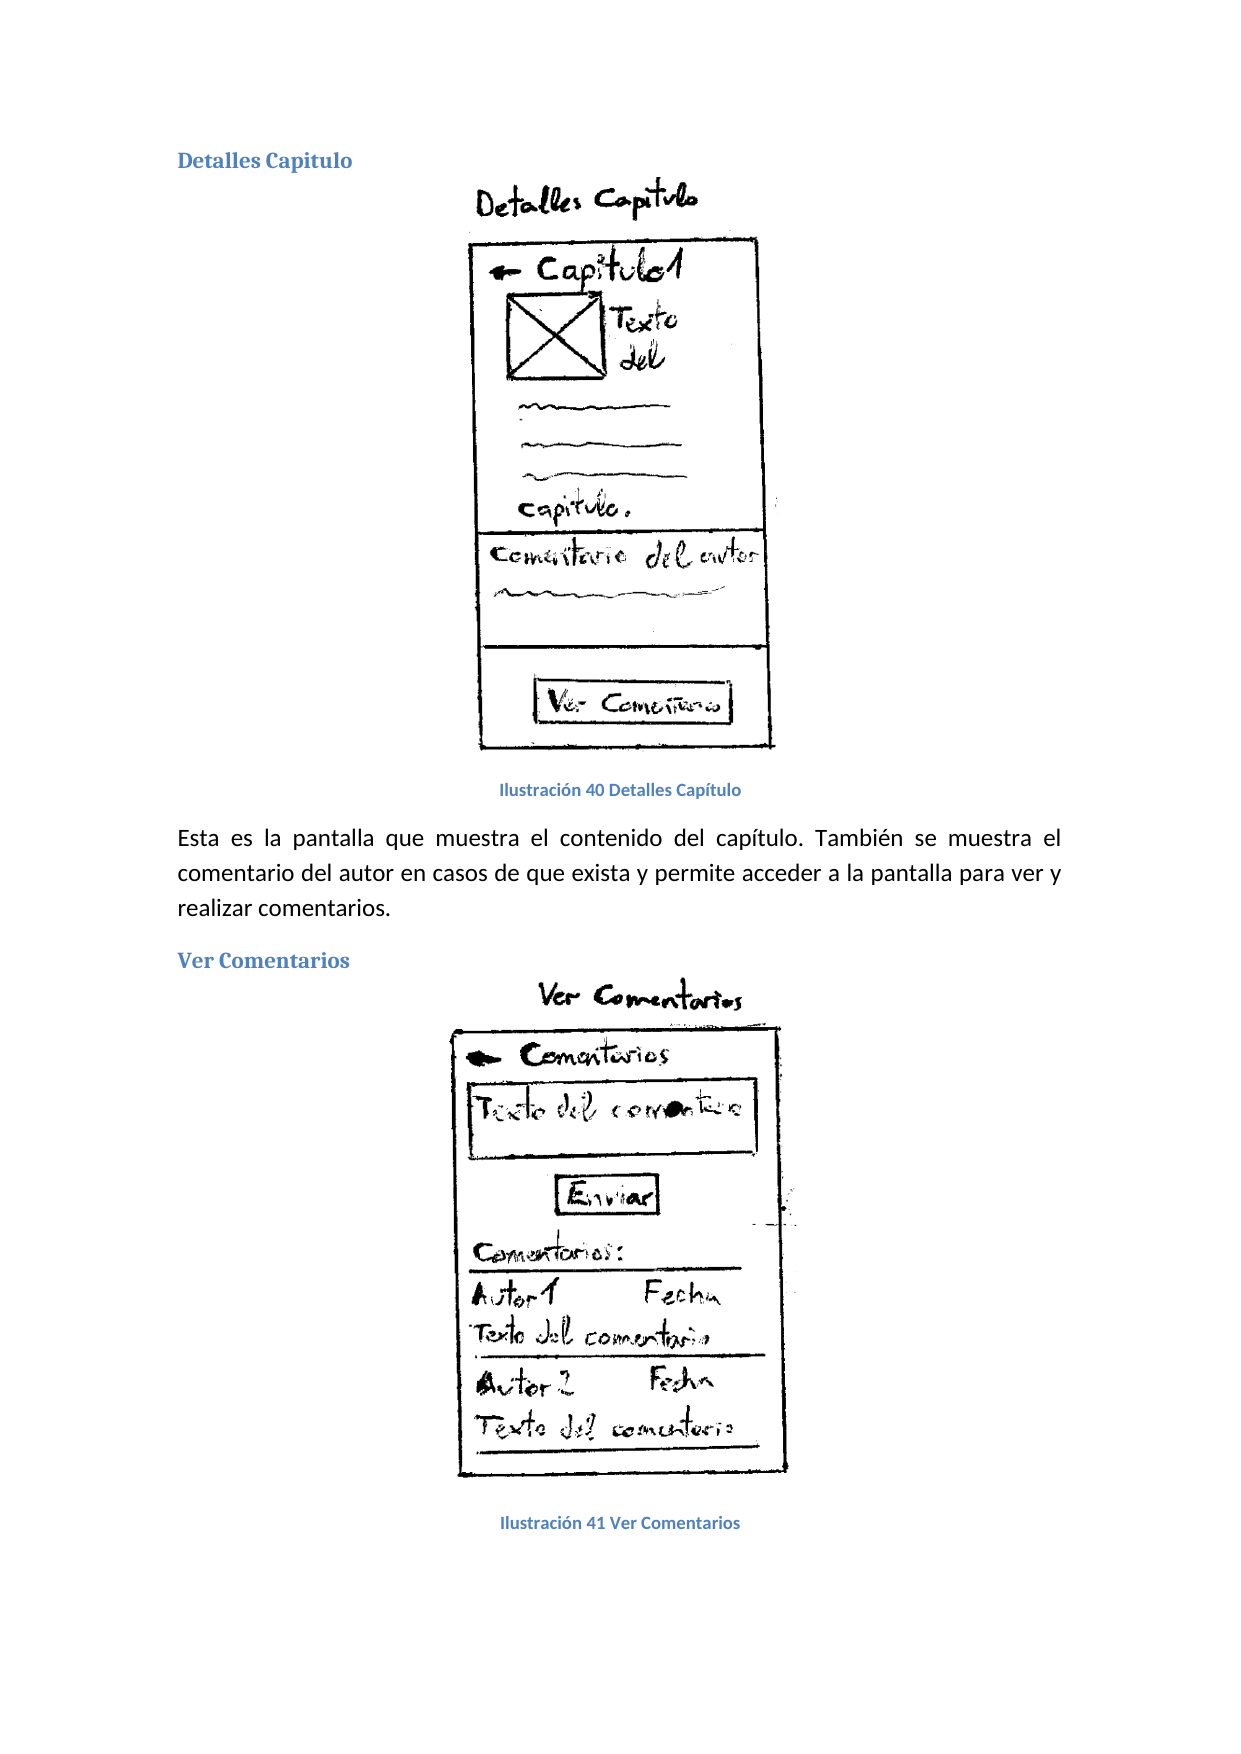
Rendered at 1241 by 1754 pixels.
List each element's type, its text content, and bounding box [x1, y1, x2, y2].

subtitle Detalles Capitulo [177, 148, 1063, 174]
text Esta es la pantalla que muestra el contenido del capítulo. También se muestra el comentario del autor en casos de que exista y permite acceder a la pantalla para ver y realizar comentarios. [177, 822, 1063, 922]
subtitle Ver Comentarios [177, 948, 1063, 974]
